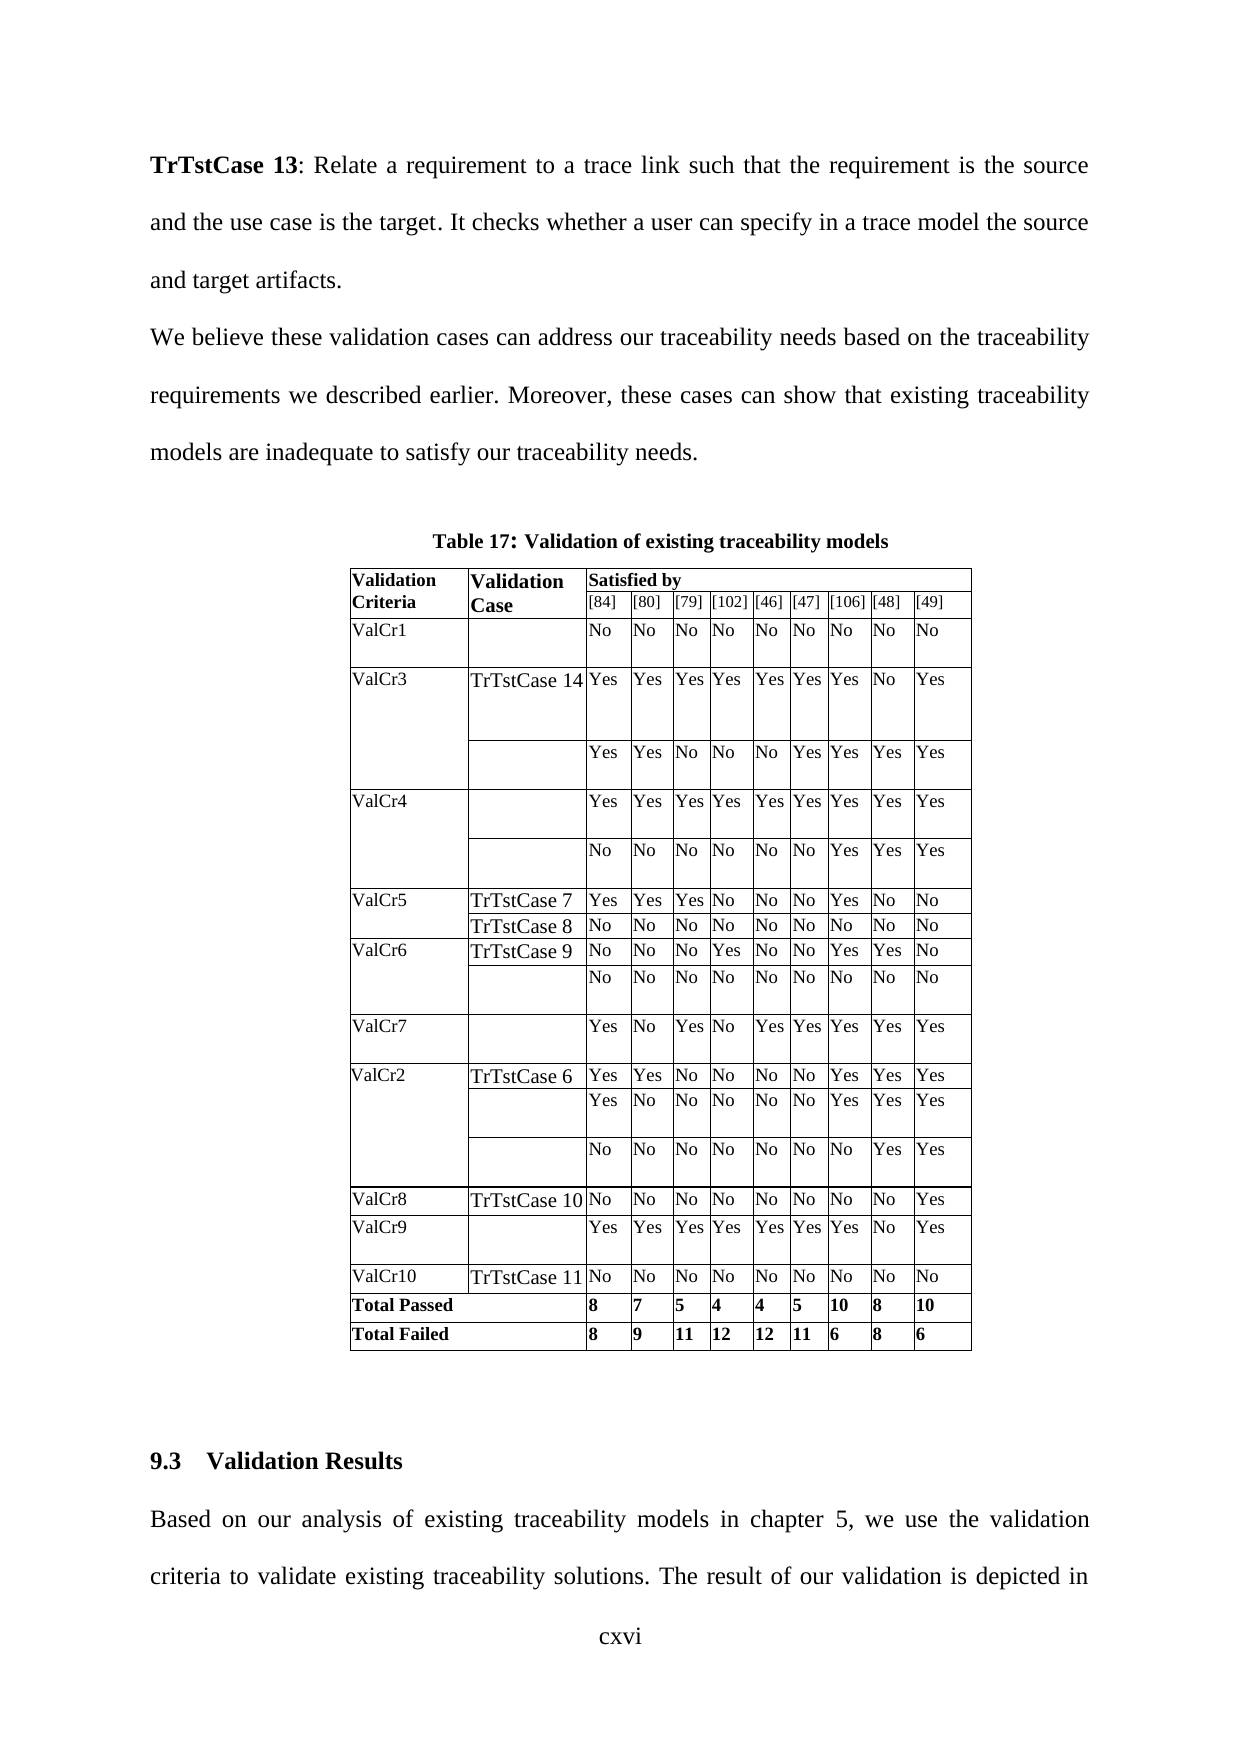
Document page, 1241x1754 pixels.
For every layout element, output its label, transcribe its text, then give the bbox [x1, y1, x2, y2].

text Validation Results [150, 499, 1090, 1475]
text We believe these validation cases can address our traceability needs based on the traceability requirements we described earlier. Moreover, these cases can show that existing traceability models are inadequate to satisfy our traceability needs. [150, 322, 1090, 466]
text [150, 1504, 1090, 1590]
text TrTstCase 13: Relate a requirement to a trace link such that the requirement is the source and the use case is the target. It checks whether a user can specify in a trace model the source and target artifacts. [150, 150, 1090, 294]
